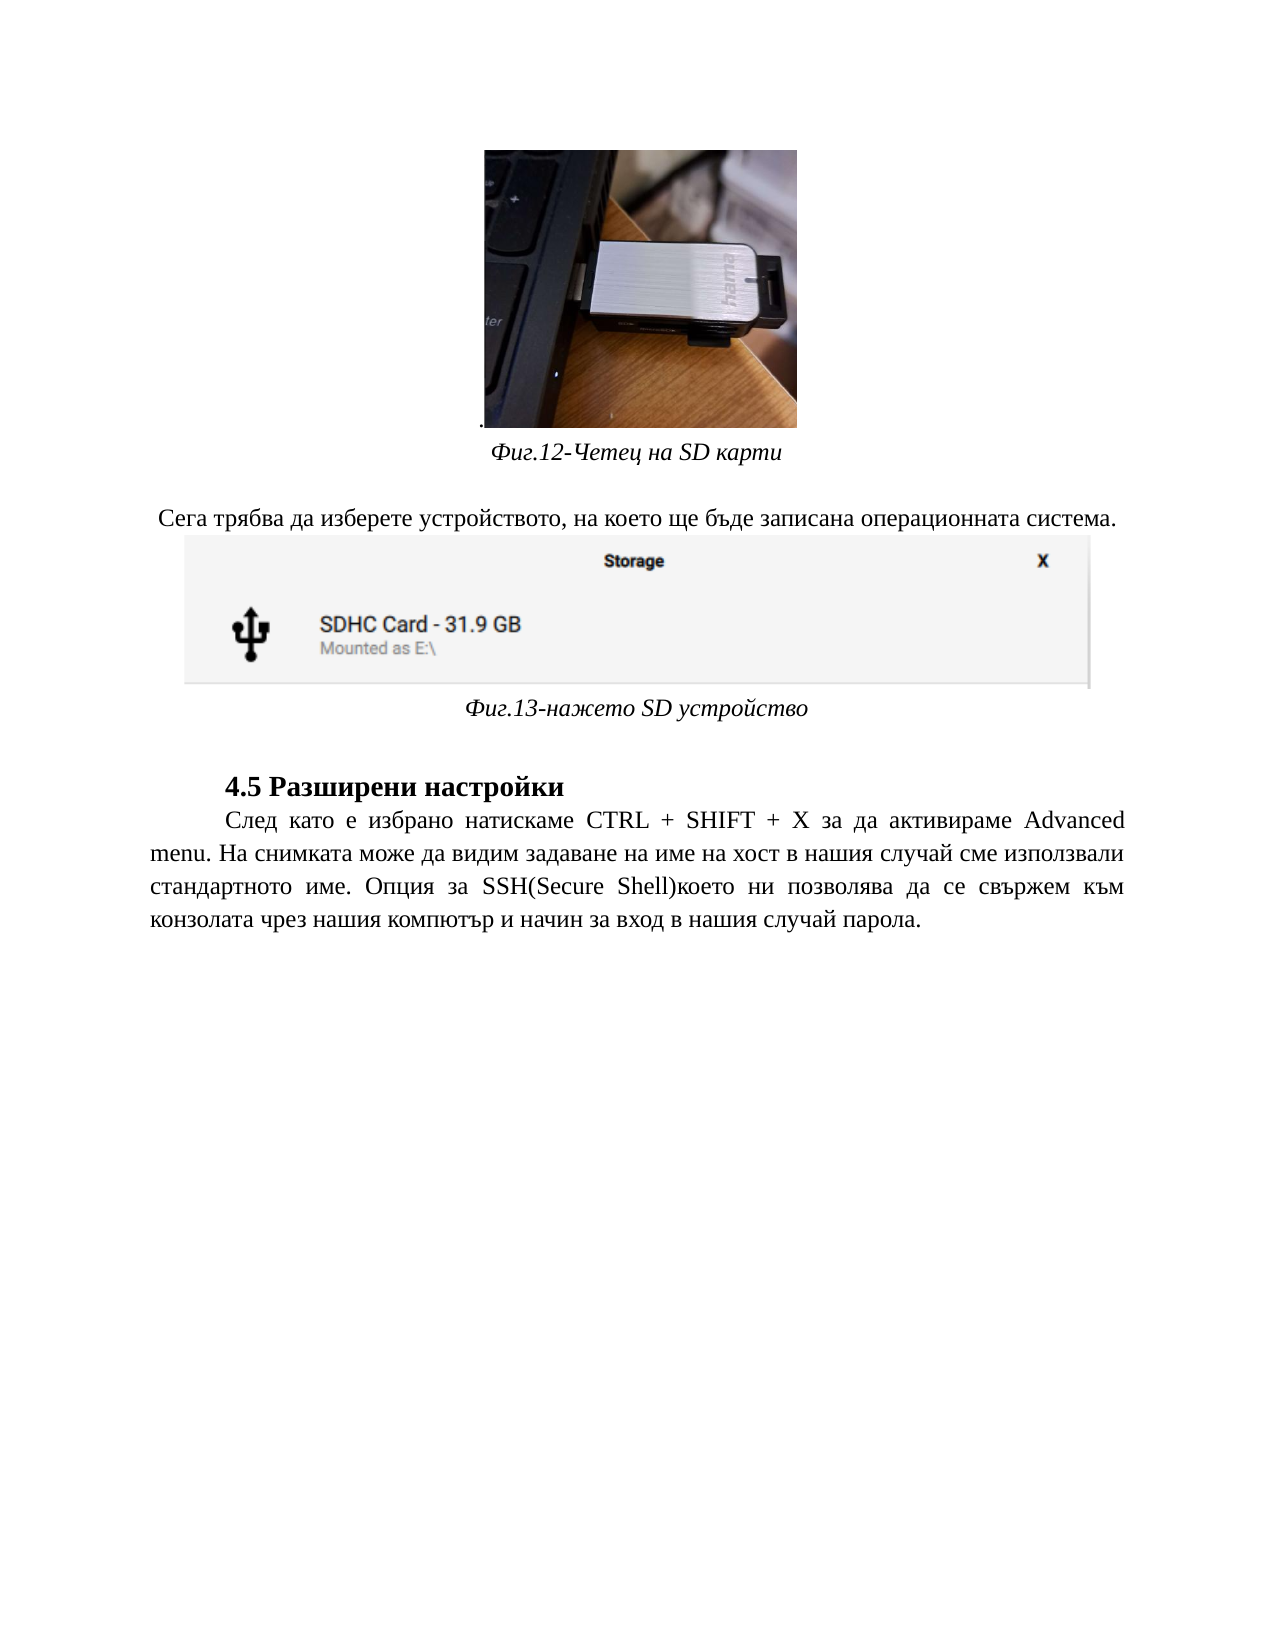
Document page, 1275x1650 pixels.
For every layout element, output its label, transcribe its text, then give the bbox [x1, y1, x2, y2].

text След като е избрано натискаме CTRL + SHIFT + X за да активираме Advanced menu. На снимката може да видим задаване на име на хост в нашия случай сме използвали стандартното име. Опция за SSH(Secure Shell)което ни позволява да се свържем към конзолата чрез нашия компютър и начин за вход в нашия случай парола. [150, 805, 1125, 933]
text 4.5 Разширени настройки [150, 769, 1125, 802]
text Фиг.12-Четец на SD карти [150, 437, 1125, 466]
picture [184, 535, 1091, 689]
text Фиг.13-нажето SD устройство [150, 693, 1125, 722]
picture [484, 150, 797, 428]
